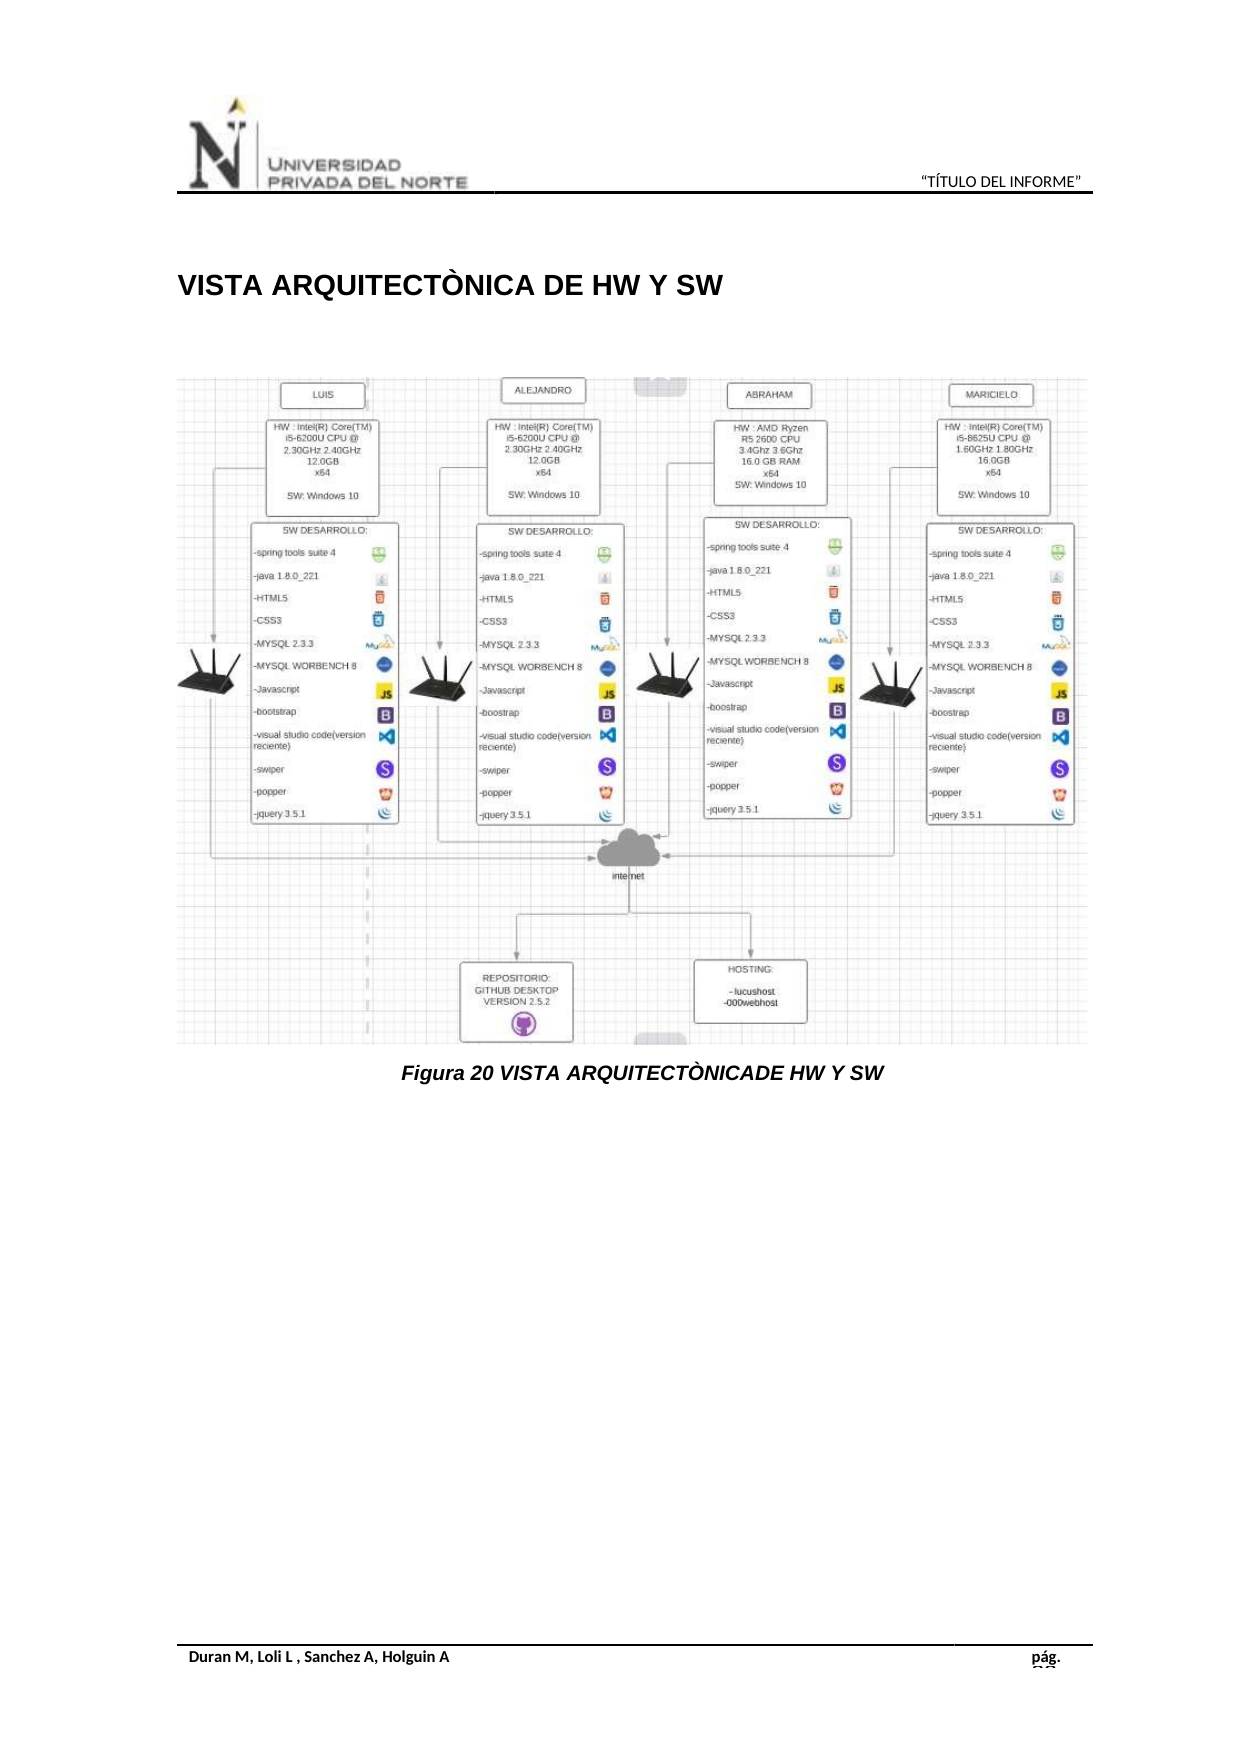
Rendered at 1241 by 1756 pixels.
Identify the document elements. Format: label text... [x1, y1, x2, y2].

picture [188, 95, 469, 191]
subtitle VISTA ARQUITECTÒNICA DE HW Y SW [177, 268, 1180, 301]
picture [176, 377, 1088, 1045]
text Figura 20 VISTA ARQUITECTÒNICADE HW Y SW [201, 1045, 1083, 1084]
